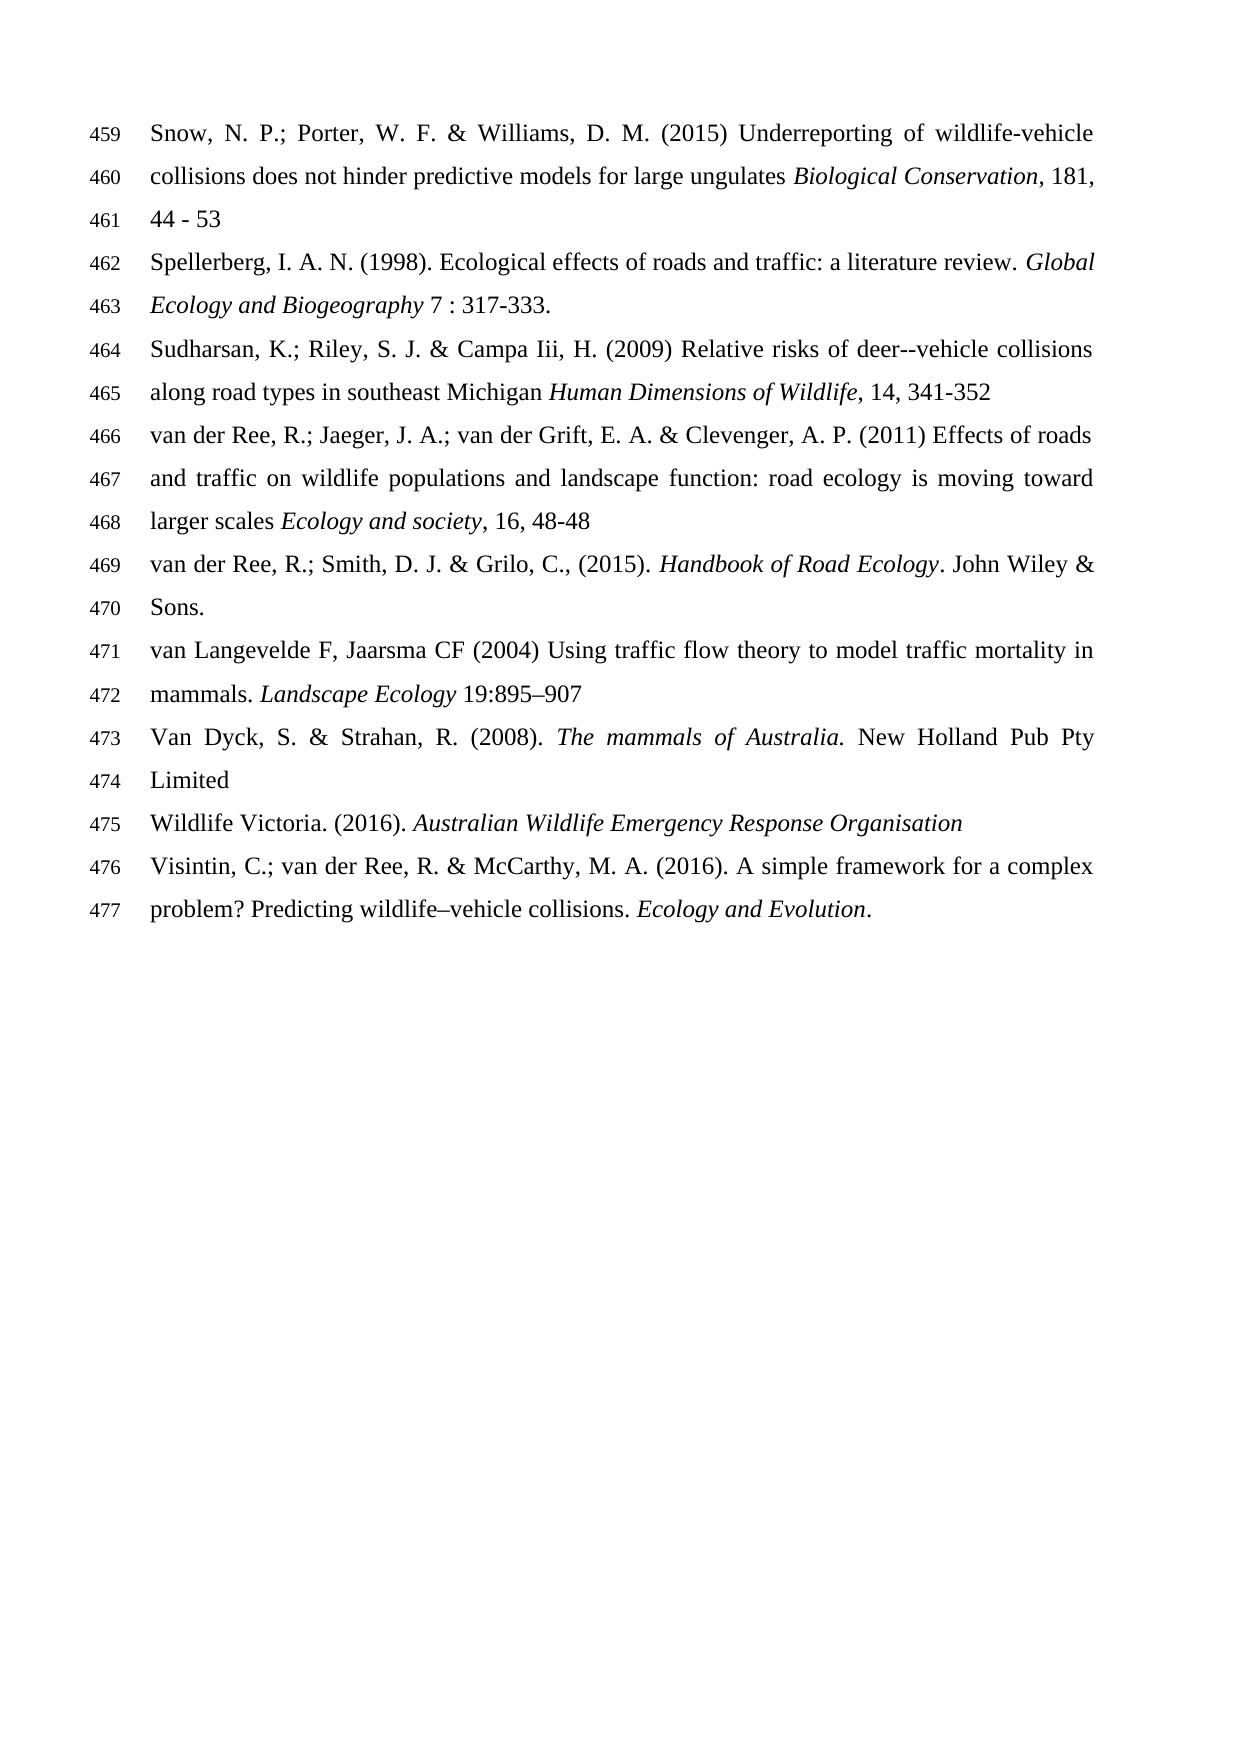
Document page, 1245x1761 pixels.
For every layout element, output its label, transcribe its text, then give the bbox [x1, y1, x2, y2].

text Van Dyck, S. & Strahan, R. (2008). The mammals of Australia. New Holland Pub Pty Limited [150, 722, 1095, 794]
text Visintin, C.; van der Ree, R. & McCarthy, M. A. (2016). A simple framework for a complex problem? Predicting wildlife–vehicle collisions. Ecology and Evolution. [150, 851, 1095, 923]
text van der Ree, R.; Smith, D. J. & Grilo, C., (2015). Handbook of Road Ecology. John Wiley & Sons. [150, 549, 1095, 621]
text van Langevelde F, Jaarsma CF (2004) Using traffic flow theory to model traffic mortality in mammals. Landscape Ecology 19:895–907 [150, 636, 1095, 707]
text Sudharsan, K.; Riley, S. J. & Campa Iii, H. (2009) Relative risks of deer--vehicle collisions along road types in southeast Michigan Human Dimensions of Wildlife, 14, 341-352 [150, 334, 1095, 406]
text van der Ree, R.; Jaeger, J. A.; van der Grift, E. A. & Clevenger, A. P. (2011) Effects of roads and traffic on wildlife populations and landscape function: road ecology is moving toward larger scales Ecology and society, 16, 48-48 [150, 420, 1095, 535]
text Wildlife Victoria. (2016). Australian Wildlife Emergency Response Organisation [150, 808, 1095, 837]
text Snow, N. P.; Porter, W. F. & Williams, D. M. (2015) Underreporting of wildlife-vehicle collisions does not hinder predictive models for large ungulates Biological Conservation, 181, 44 - 53 [150, 118, 1095, 233]
text Spellerberg, I. A. N. (1998). Ecological effects of roads and traffic: a literature review. Global Ecology and Biogeography 7 : 317-333. [150, 247, 1095, 319]
